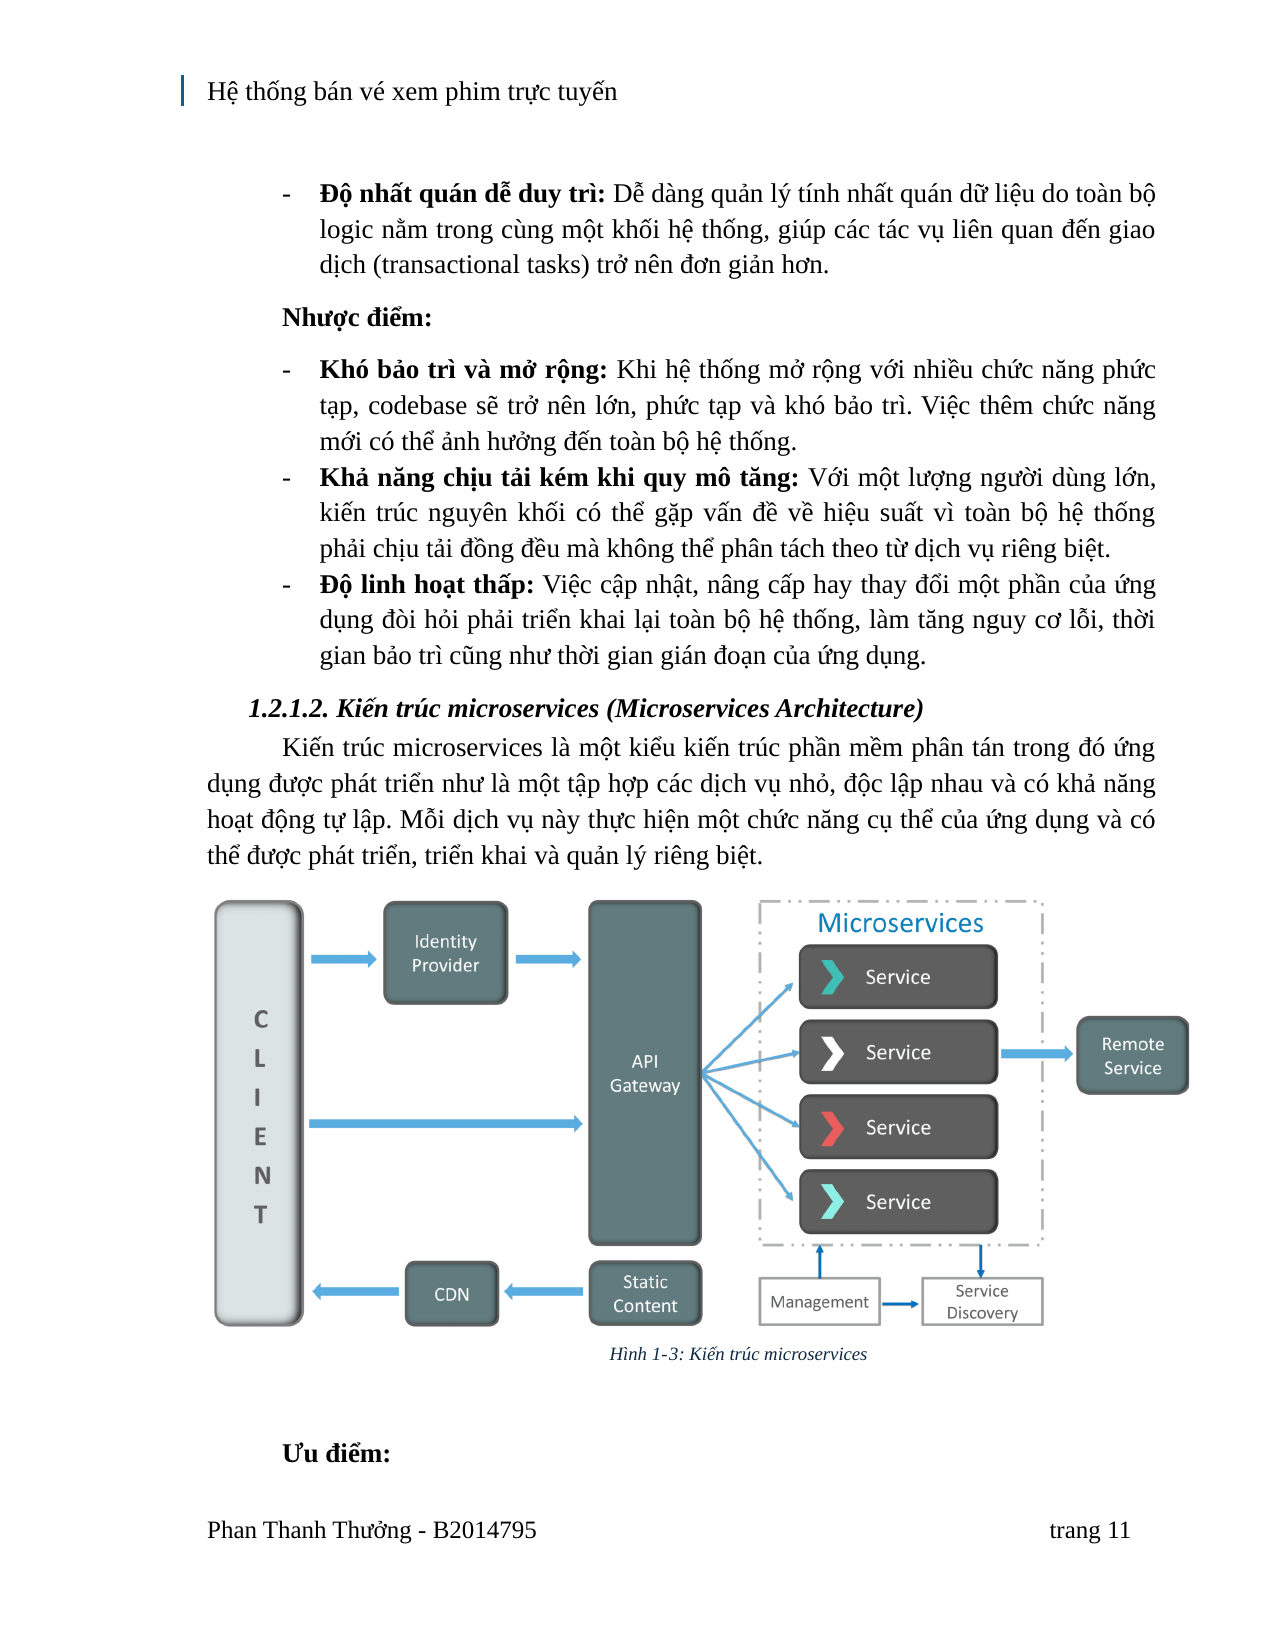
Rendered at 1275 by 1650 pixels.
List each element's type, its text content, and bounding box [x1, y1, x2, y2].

list Độ nhất quán dễ duy trì: Dễ dàng quản lý tính nhất quán dữ liệu do toàn bộ logic nằm trong cùng một khối hệ thống, giúp các tác vụ liên quan đến giao dịch (transactional tasks) trở nên đơn giản hơn. [282, 177, 1157, 280]
list Độ linh hoạt thấp: Việc cập nhật, nâng cấp hay thay đổi một phần của ứng dụng đòi hỏi phải triển khai lại toàn bộ hệ thống, làm tăng nguy cơ lỗi, thời gian bảo trì cũng như thời gian gián đoạn của ứng dụng. [282, 568, 1157, 670]
text Nhược điểm: [207, 301, 1157, 332]
list Khả năng chịu tải kém khi quy mô tăng: Với một lượng người dùng lớn, kiến trúc nguyên khối có thể gặp vấn đề về hiệu suất vì toàn bộ hệ thống phải chịu tải đồng đều mà không thể phân tách theo từ dịch vụ riêng biệt. [282, 461, 1157, 563]
list Khó bảo trì và mở rộng: Khi hệ thống mở rộng với nhiều chức năng phức tạp, codebase sẽ trở nên lớn, phức tạp và khó bảo trì. Việc thêm chức năng mới có thể ảnh hưởng đến toàn bộ hệ thống. [282, 353, 1157, 456]
subtitle Kiến trúc microservices (Microservices Architecture) [248, 692, 1157, 723]
text Ưu điểm: [207, 1438, 1157, 1469]
text Kiến trúc microservices là một kiểu kiến trúc phần mềm phân tán trong đó ứng dụng được phát triển như là một tập hợp các dịch vụ nhỏ, độc lập nhau và có khả năng hoạt động tự lập. Mỗi dịch vụ này thực hiện một chức năng cụ thể của ứng dụng và có thể được phát triển, triển khai và quản lý riêng biệt. [207, 732, 1157, 870]
picture [214, 896, 1190, 1334]
